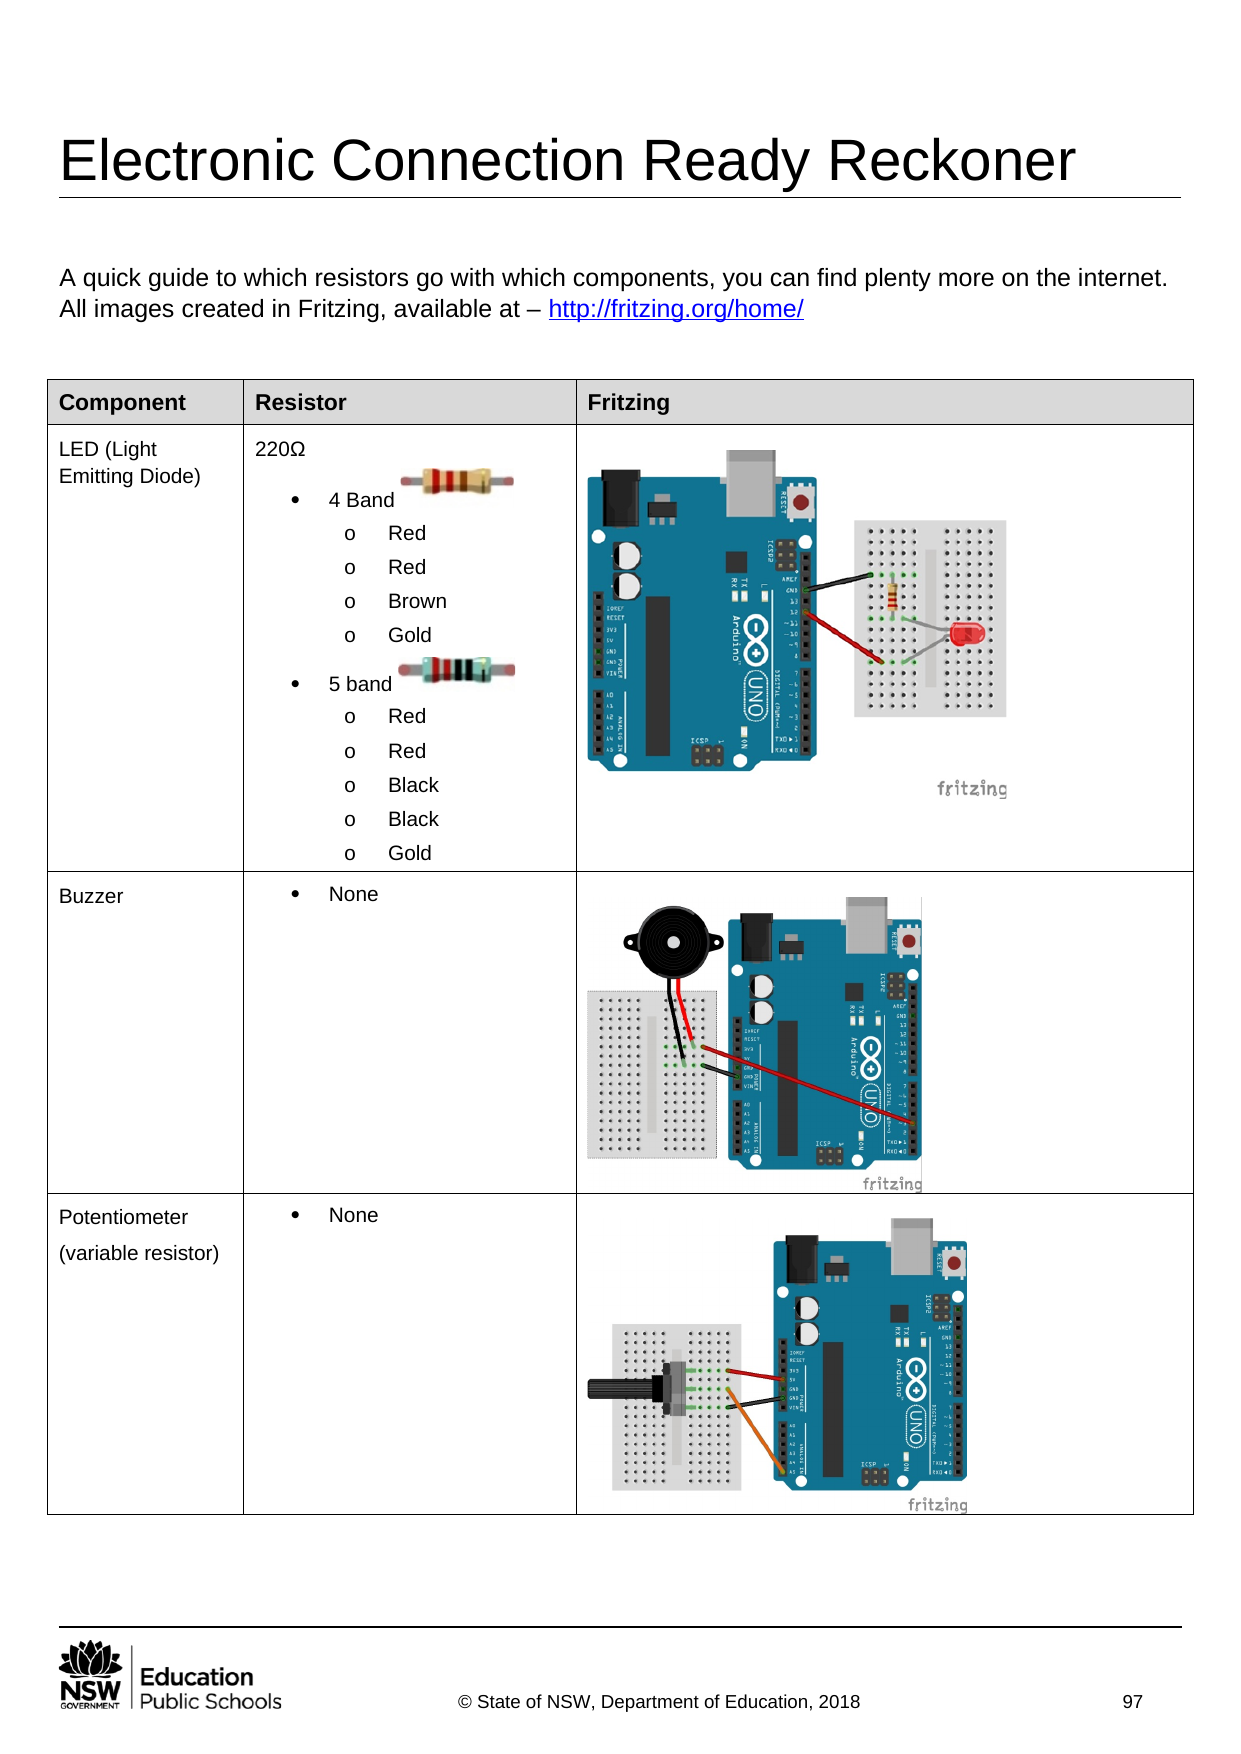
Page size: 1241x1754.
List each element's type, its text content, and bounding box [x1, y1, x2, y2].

picture [587, 897, 922, 1193]
table_cell Potentiometer (variable resistor) [48, 1194, 243, 1514]
picture [587, 450, 1007, 799]
table_header Resistor [244, 380, 576, 424]
table_cell [577, 425, 1193, 871]
text A quick guide to which resistors go with which components, you can find plenty more on the internet. All images created in Fritzing, available at – http://fritzing.org/home/ [59, 260, 1181, 323]
table_cell None [244, 872, 576, 1192]
table_cell [577, 872, 1193, 1192]
picture [398, 657, 516, 692]
text Electronic Connection Ready Reckoner [59, 125, 1181, 197]
table_cell None [244, 1194, 576, 1514]
picture [400, 468, 514, 508]
table_cell [577, 1194, 1193, 1514]
picture [587, 1218, 967, 1514]
table_cell LED (Light Emitting Diode) [48, 425, 243, 871]
table_cell Buzzer [48, 872, 243, 1192]
table_cell 220Ω 4 Band Red Red Brown Gold 5 band Red Red Black Black Gold [244, 425, 576, 871]
table_header Fritzing [577, 380, 1193, 424]
table_header Component [48, 380, 243, 424]
picture [58, 1640, 282, 1709]
